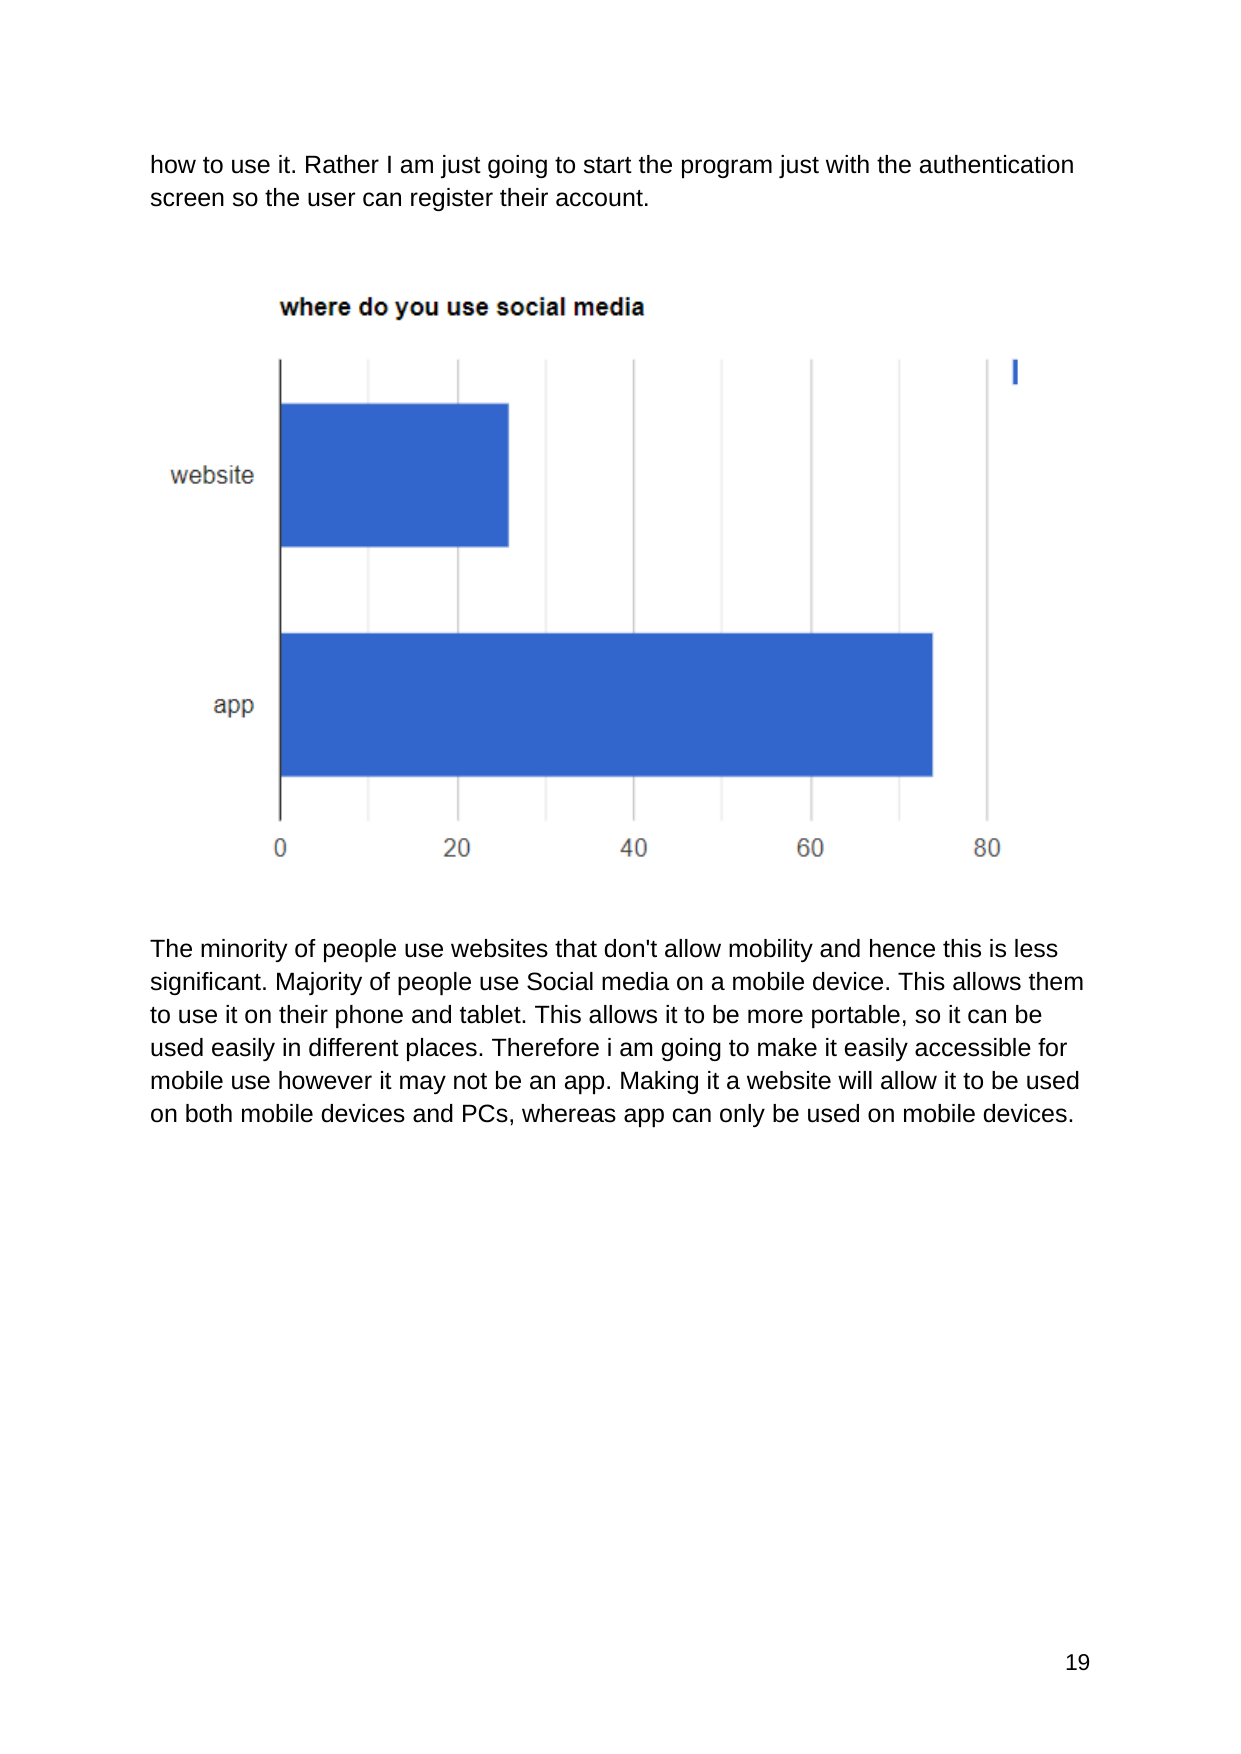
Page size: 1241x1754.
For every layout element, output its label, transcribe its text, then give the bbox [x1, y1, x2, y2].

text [150, 150, 1090, 212]
picture [150, 249, 1018, 897]
text The minority of people use websites that don't allow mobility and hence this is less significant. Majority of people use Social media on a mobile device. This allows them to use it on their phone and tablet. This allows it to be more portable, so it can be used easily in different places. Therefore i am going to make it easily accessible for mobile use however it may not be an app. Making it a website will allow it to be used on both mobile devices and PCs, whereas app can only be used on mobile devices. [150, 934, 1090, 1127]
